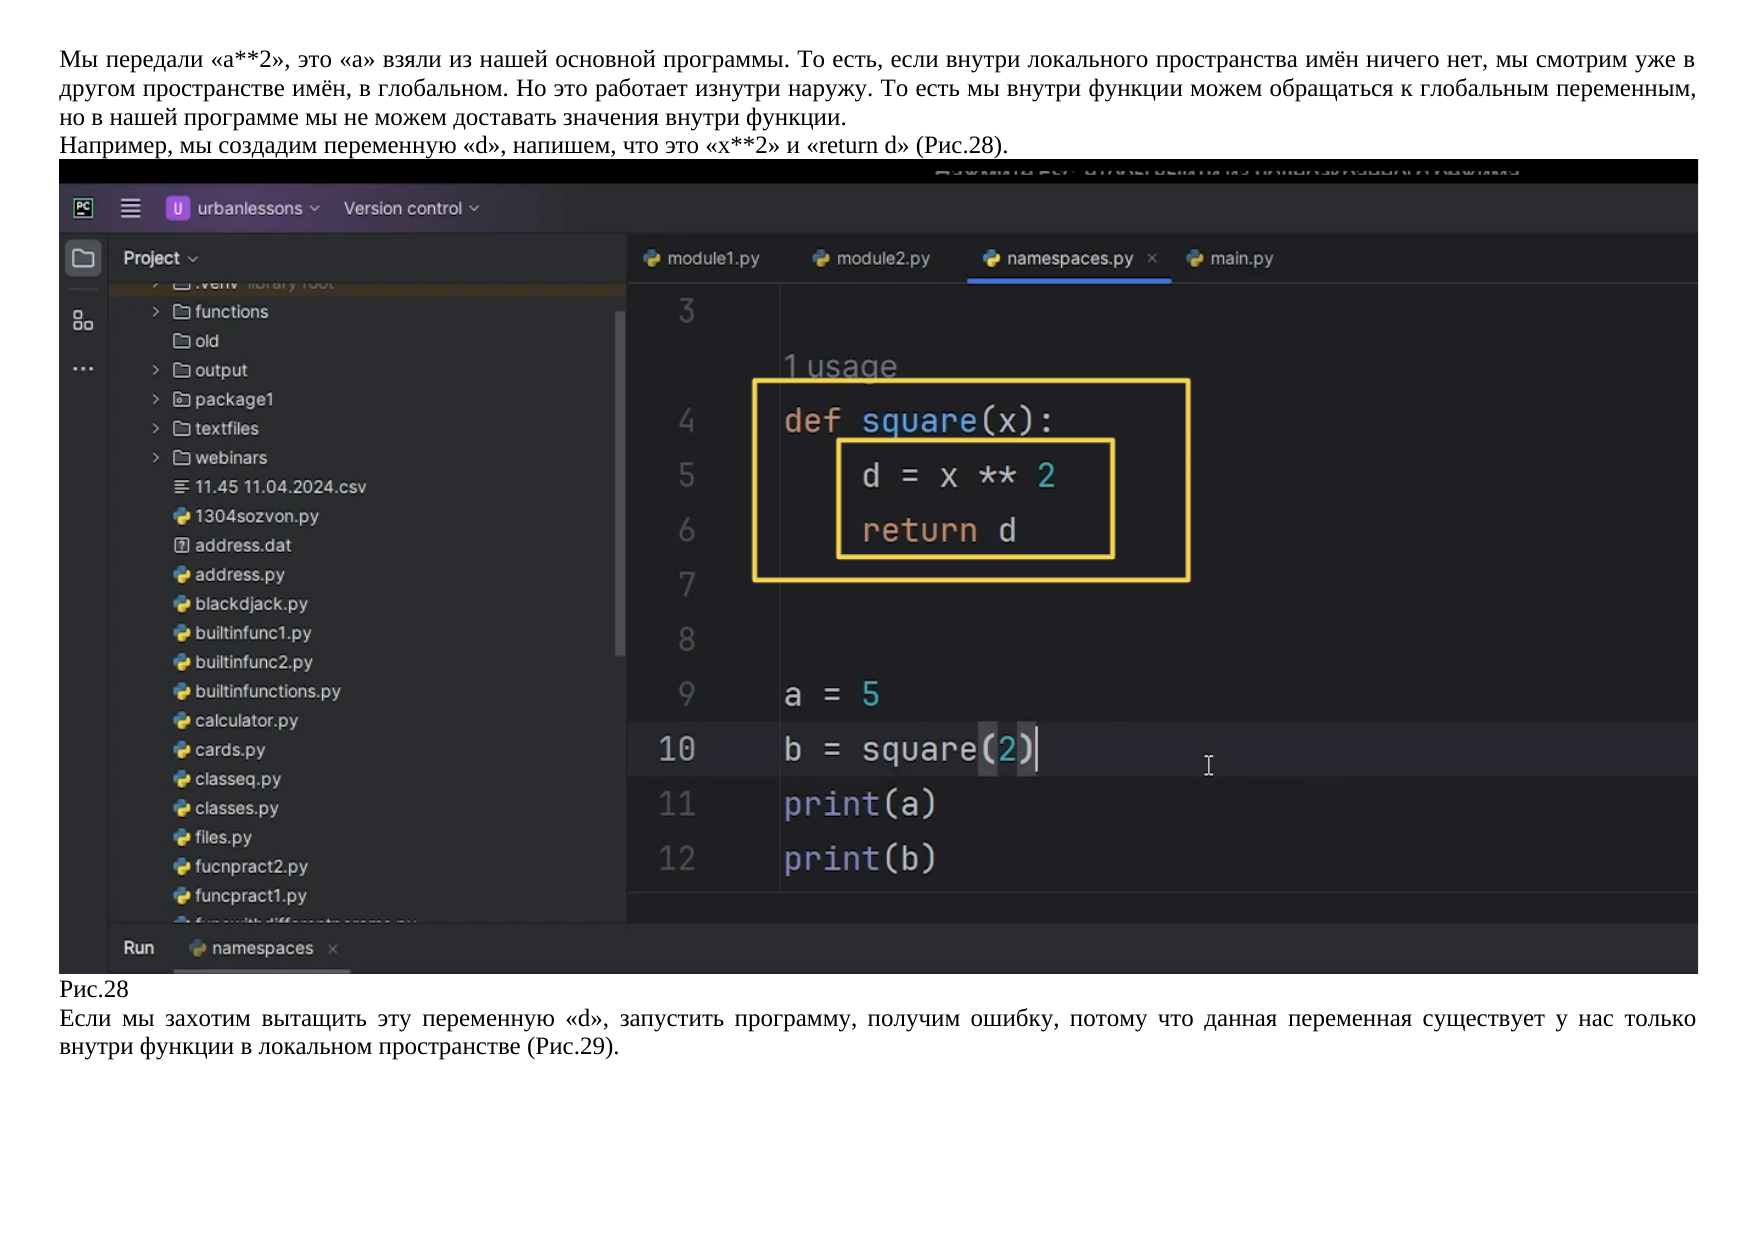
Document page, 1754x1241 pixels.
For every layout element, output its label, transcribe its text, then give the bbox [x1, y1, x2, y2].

text Например, мы создадим переменную «d», напишем, что это «х**2» и «return d» (Рис.28). [59, 131, 1698, 159]
text Рис.28 [59, 974, 1698, 1003]
text Если мы захотим вытащить эту переменную «d», запустить программу, получим ошибку, потому что данная переменная существует у нас только внутри функции в локальном пространстве (Рис.29). [59, 1003, 1698, 1060]
text Мы передали «а**2», это «а» взяли из нашей основной программы. То есть, если внутри локального пространства имён ничего нет, мы смотрим уже в другом пространстве имён, в глобальном. Но это работает изнутри наружу. То есть мы внутри функции можем обращаться к глобальным переменным, но в нашей программе мы не можем доставать значения внутри функции. [59, 44, 1698, 131]
picture [59, 159, 1699, 974]
